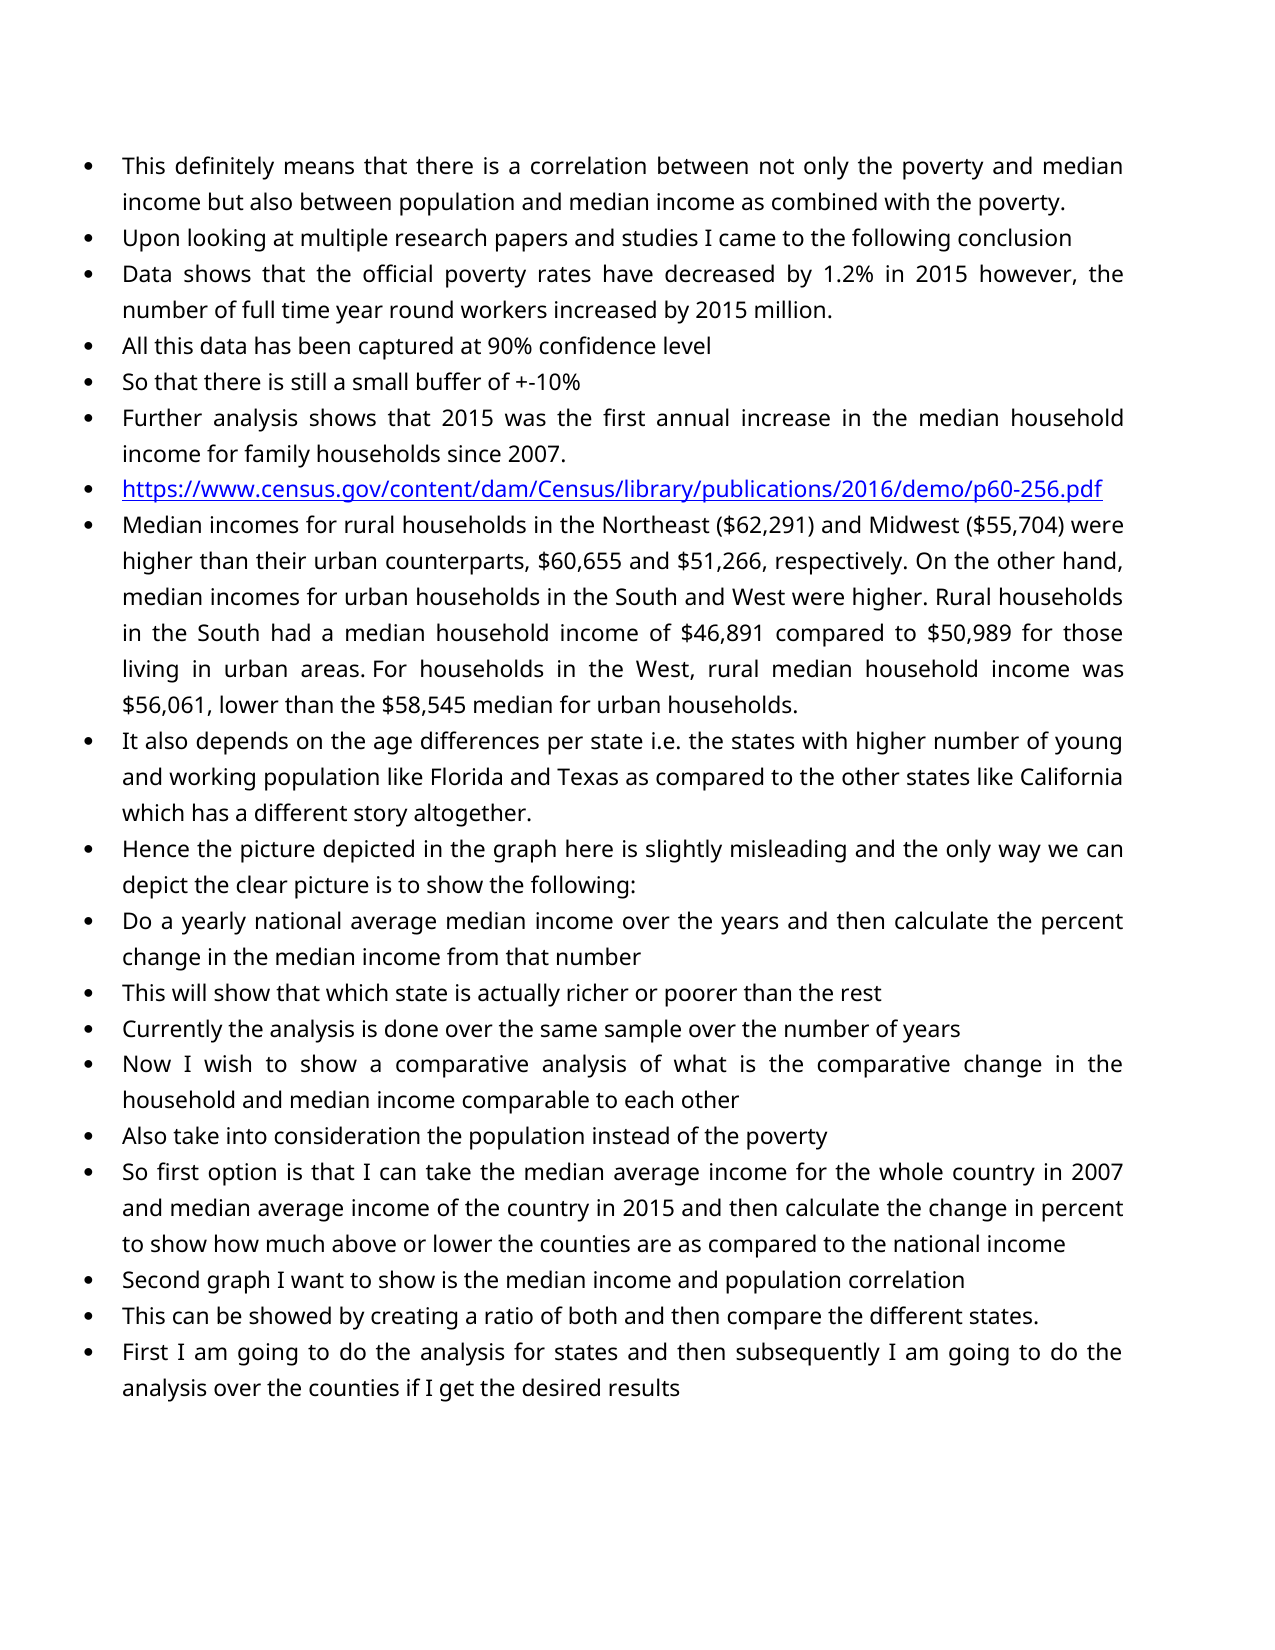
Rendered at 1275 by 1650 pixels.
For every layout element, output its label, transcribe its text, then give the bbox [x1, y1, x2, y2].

list Data shows that the official poverty rates have decreased by 1.2% in 2015 however, the number of full time year round workers increased by 2015 million. [84, 258, 1125, 325]
list Further analysis shows that 2015 was the first annual increase in the median household income for family households since 2007. [84, 402, 1125, 469]
list It also depends on the age differences per state i.e. the states with higher number of young and working population like Florida and Texas as compared to the other states like California which has a different story altogether. [84, 725, 1125, 828]
list Now I wish to show a comparative analysis of what is the comparative change in the household and median income comparable to each other [84, 1048, 1125, 1116]
list This can be showed by creating a ratio of both and then compare the different states. [84, 1300, 1125, 1331]
list All this data has been captured at 90% confidence level [84, 330, 1125, 361]
list Median incomes for rural households in the Northeast ($62,291) and Midwest ($55,704) were higher than their urban counterparts, $60,655 and $51,266, respectively. On the other hand, median incomes for urban households in the South and West were higher. Rural households in the South had a median household income of $46,891 compared to $50,989 for those living in urban areas. For households in the West, rural median household income was $56,061, lower than the $58,545 median for urban households. [84, 509, 1125, 720]
list Currently the analysis is done over the same sample over the number of years [84, 1012, 1125, 1044]
list First I am going to do the analysis for states and then subsequently I am going to do the analysis over the counties if I get the desired results [84, 1336, 1125, 1403]
list So that there is still a small buffer of +-10% [84, 366, 1125, 397]
list Second graph I want to show is the median income and population correlation [84, 1264, 1125, 1295]
list This definitely means that there is a correlation between not only the poverty and median income but also between population and median income as combined with the poverty. [84, 150, 1125, 217]
list Hence the picture depicted in the graph here is slightly misleading and the only way we can depict the clear picture is to show the following: [84, 833, 1125, 900]
list https://www.census.gov/content/dam/Census/library/publications/2016/demo/p60-256.pdf [84, 473, 1125, 505]
list So first option is that I can take the median average income for the whole country in 2007 and median average income of the country in 2015 and then calculate the change in percent to show how much above or lower the counties are as compared to the national income [84, 1156, 1125, 1259]
list This will show that which state is actually richer or poorer than the rest [84, 977, 1125, 1008]
list Upon looking at multiple research papers and studies I came to the following conclusion [84, 222, 1125, 253]
list Do a yearly national average median income over the years and then calculate the percent change in the median income from that number [84, 905, 1125, 972]
list Also take into consideration the population instead of the poverty [84, 1120, 1125, 1152]
